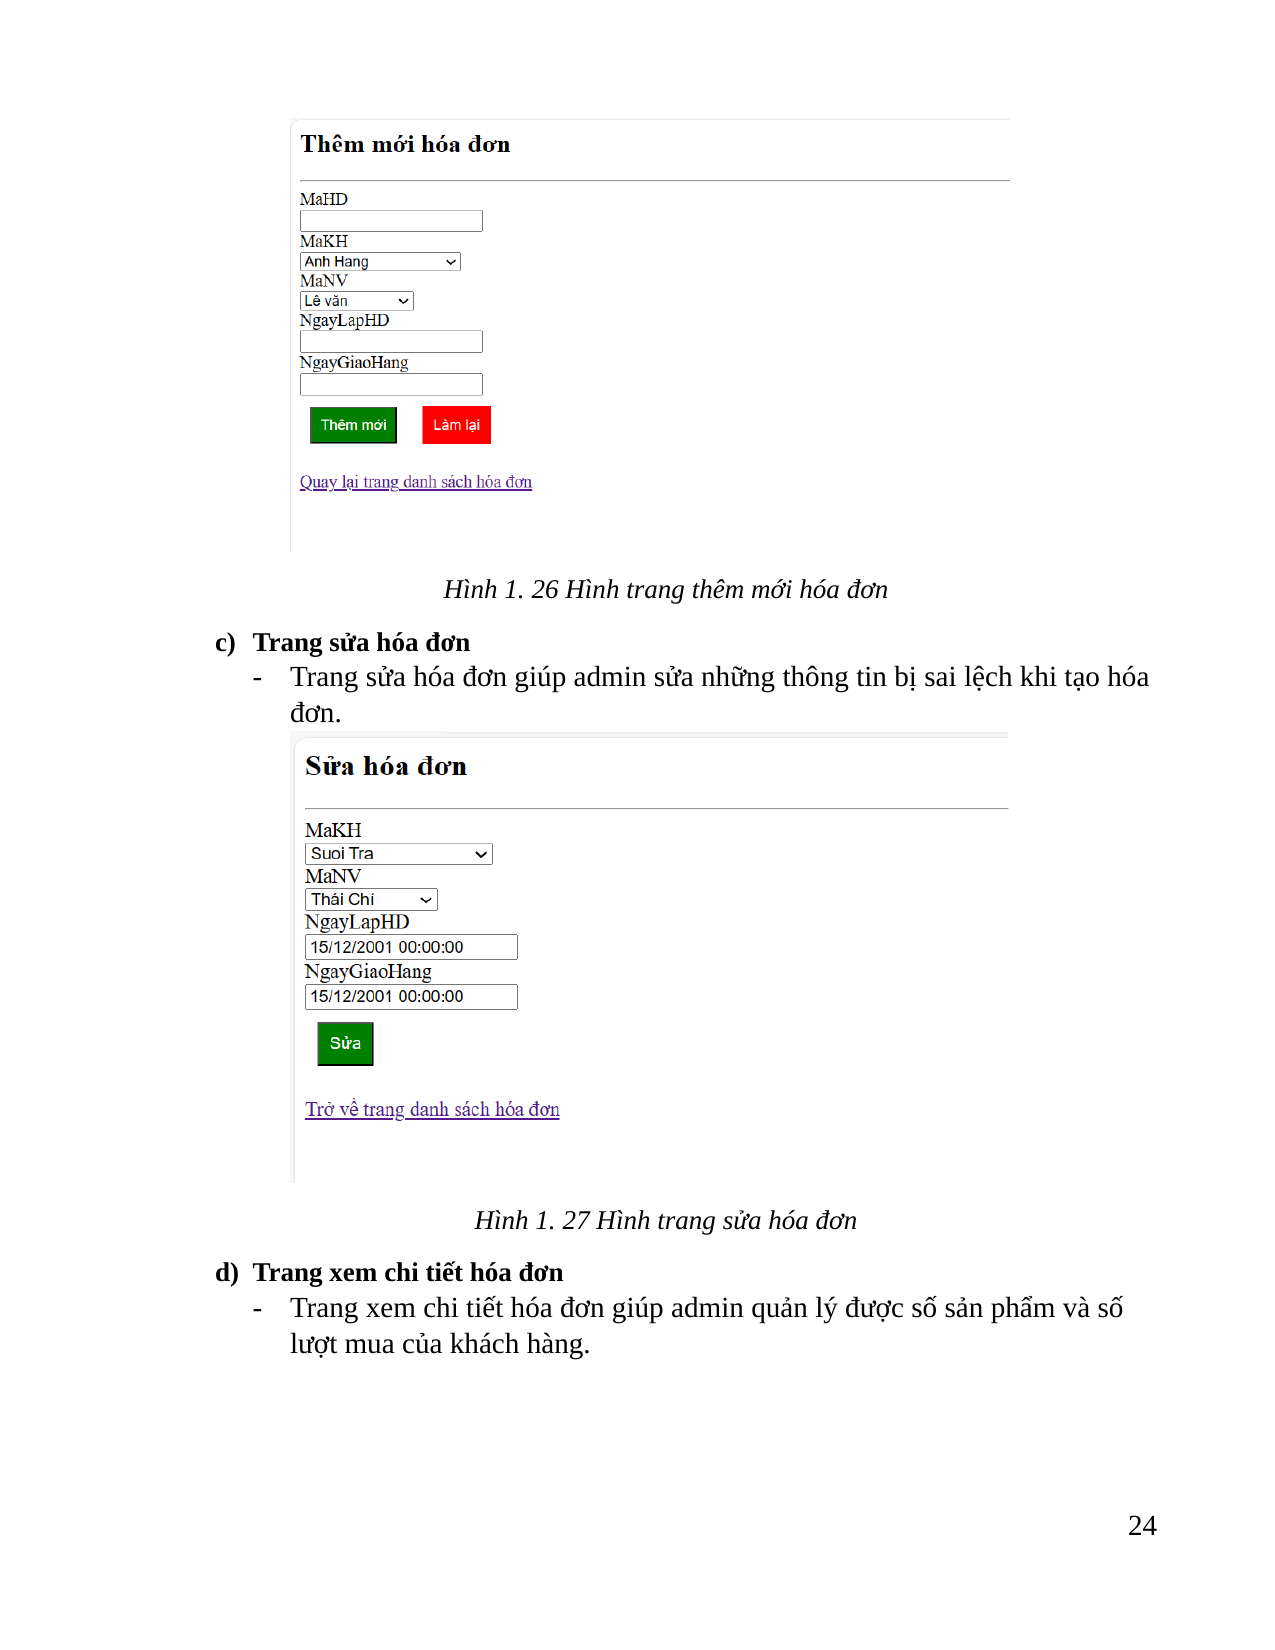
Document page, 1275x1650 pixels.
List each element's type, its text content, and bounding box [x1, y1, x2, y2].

list Trang xem chi tiết hóa đơn giúp admin quản lý được số sản phẩm và số lượt mua của khách hàng. [252, 1290, 1157, 1359]
subtitle Trang xem chi tiết hóa đơn [215, 1256, 1157, 1287]
picture [289, 731, 1009, 1183]
text Hình 1. 26 Hình trang thêm mới hóa đơn [177, 574, 1157, 605]
subtitle Trang sửa hóa đơn [215, 626, 1157, 657]
text Hình 1. 27 Hình trang sửa hóa đơn [177, 1204, 1157, 1235]
list Trang sửa hóa đơn giúp admin sửa những thông tin bị sai lệch khi tạo hóa đơn. [252, 659, 1157, 729]
picture [289, 118, 1010, 552]
